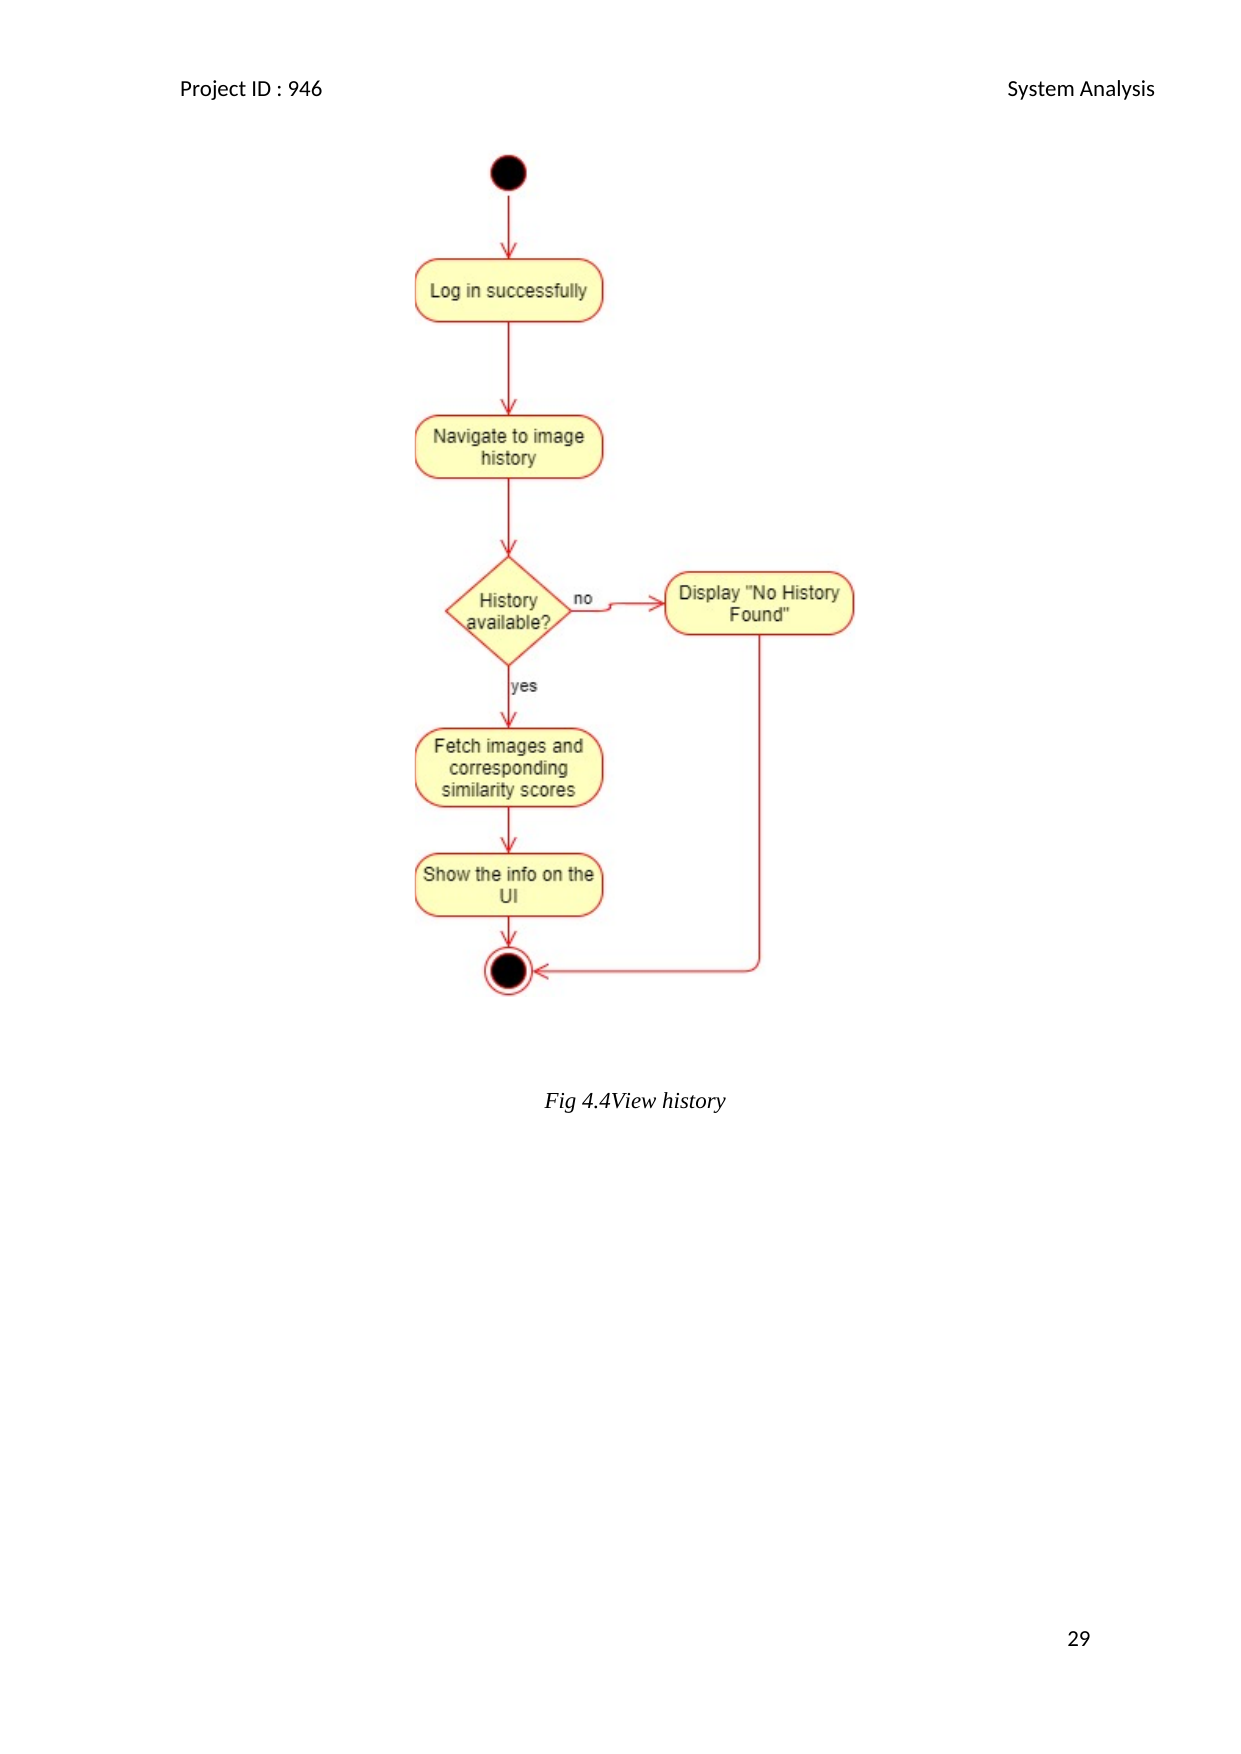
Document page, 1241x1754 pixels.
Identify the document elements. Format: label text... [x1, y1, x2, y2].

picture [414, 150, 856, 997]
text Fig 4.4View history [180, 1087, 1090, 1113]
